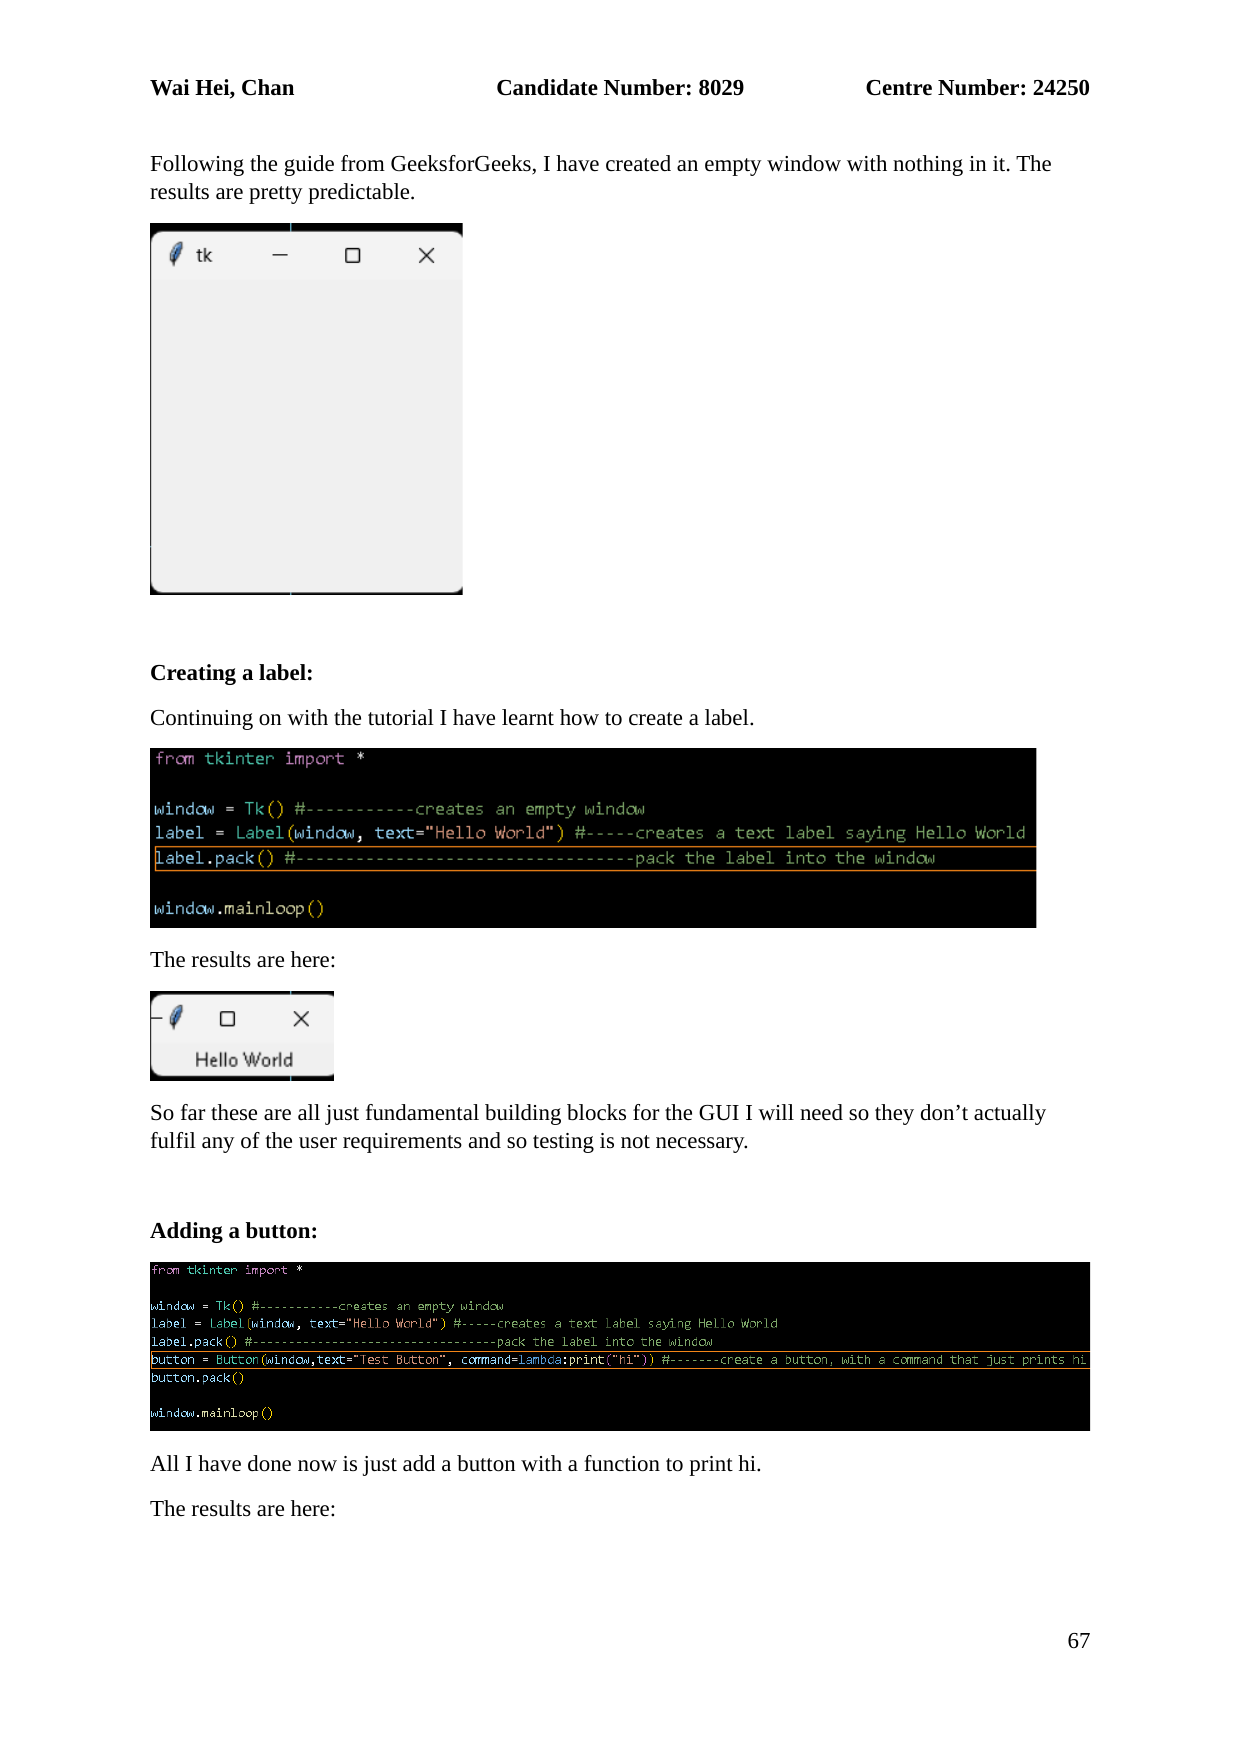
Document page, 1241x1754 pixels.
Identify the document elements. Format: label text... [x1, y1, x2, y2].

text Creating a label: [150, 659, 1090, 685]
picture [150, 1262, 1091, 1431]
text Following the guide from GeeksforGeeks, I have created an empty window with nothing in it. The results are pretty predictable. [150, 150, 1090, 205]
picture [150, 223, 463, 595]
text So far these are all just fundamental building blocks for the GUI I will need so they don’t actually fulfil any of the user requirements and so testing is not necessary. [150, 1099, 1090, 1154]
text The results are here: [150, 1495, 1090, 1521]
text The results are here: [150, 946, 1090, 973]
text Adding a button: [150, 1218, 1090, 1244]
text Continuing on with the tutorial I have learnt how to create a label. [150, 704, 1090, 730]
text All I have done now is just add a button with a function to print hi. [150, 1449, 1090, 1476]
picture [150, 991, 334, 1081]
picture [150, 748, 1037, 928]
